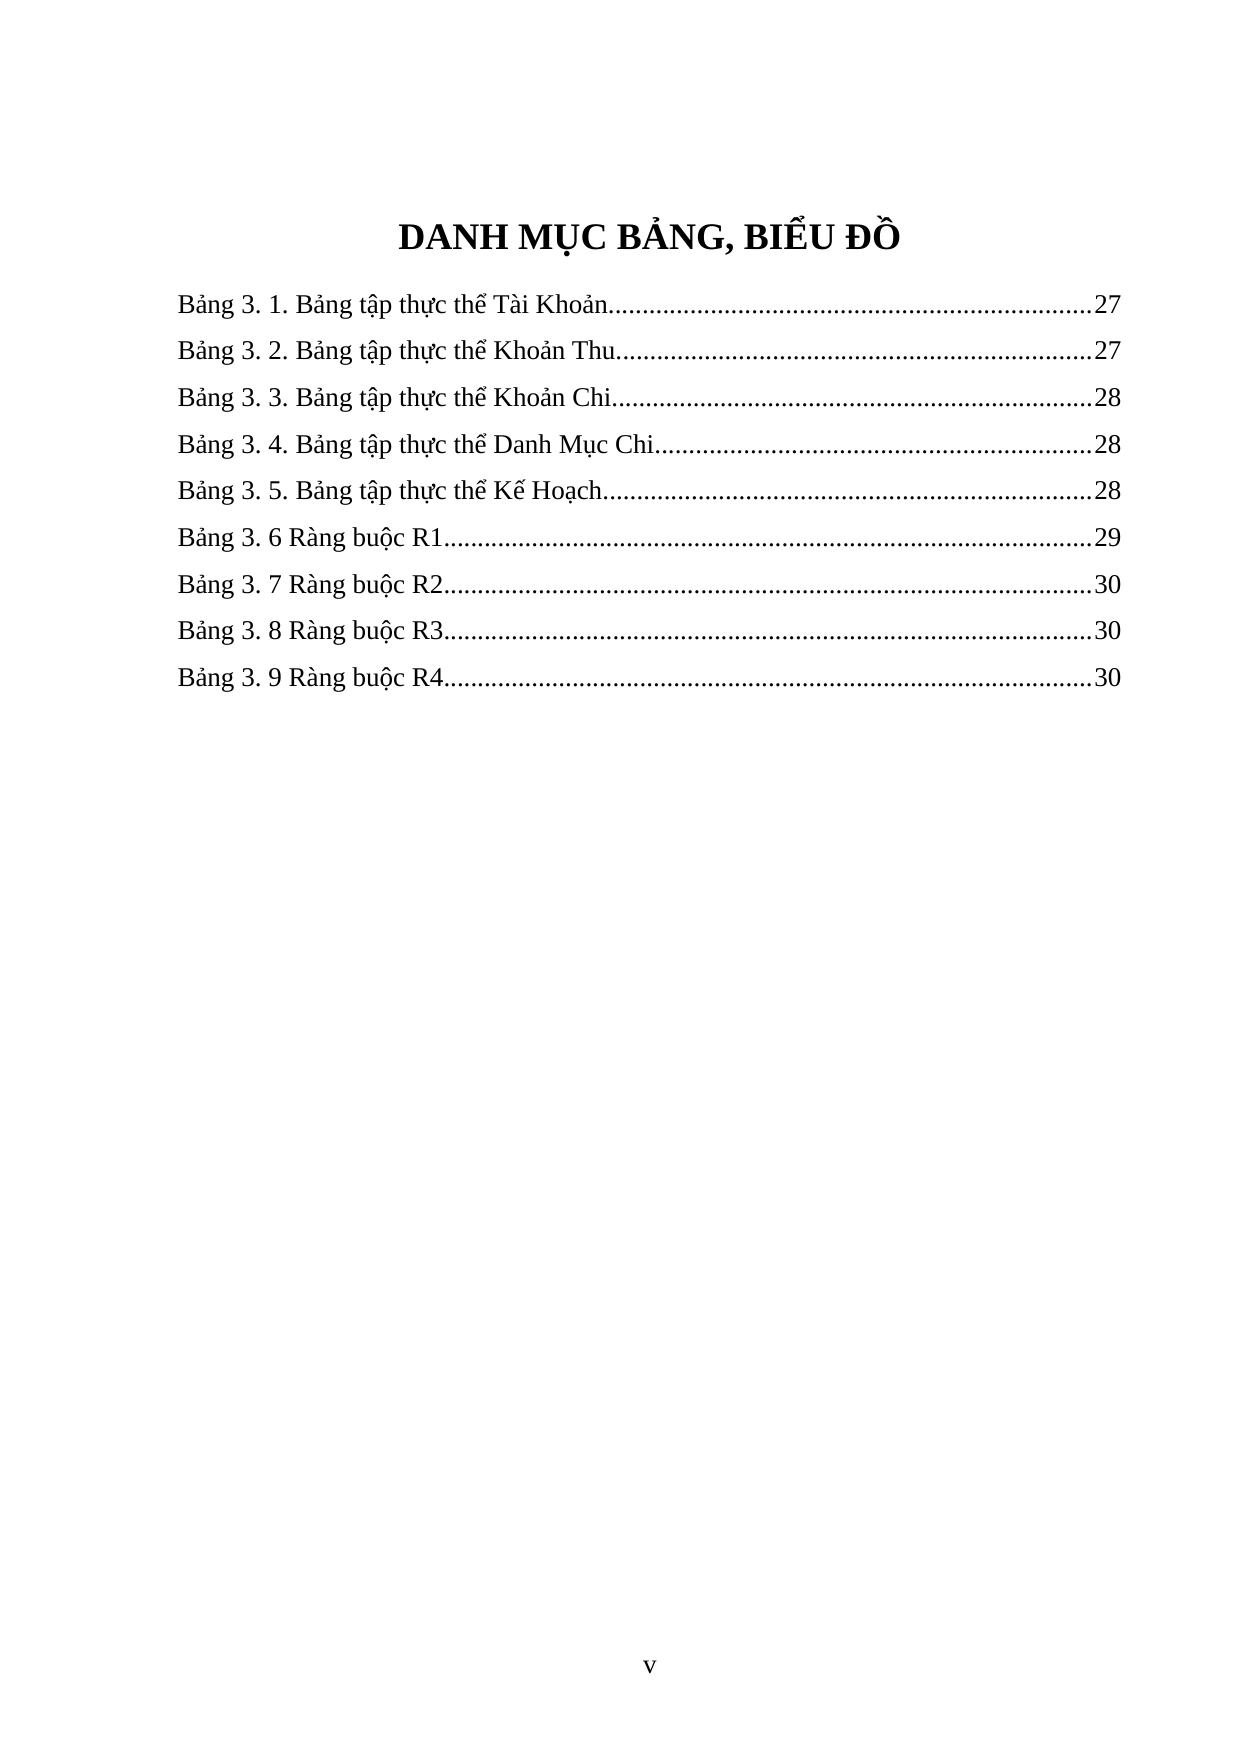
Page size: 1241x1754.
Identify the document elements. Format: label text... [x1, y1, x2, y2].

text Bảng 3. 2. Bảng tập thực thể Khoản Thu. 27 [177, 334, 1122, 366]
text Bảng 3. 6 Ràng buộc R1 29 [177, 521, 1122, 552]
text Bảng 3. 9 Ràng buộc R4 30 [177, 661, 1122, 692]
text Bảng 3. 7 Ràng buộc R2 30 [177, 568, 1122, 599]
text Bảng 3. 8 Ràng buộc R3 30 [177, 614, 1122, 646]
text Bảng 3. 3. Bảng tập thực thể Khoản Chi. 28 [177, 381, 1122, 412]
subtitle DANH MỤC BẢNG, BIỂU ĐỒ [177, 215, 1122, 258]
text Bảng 3. 1. Bảng tập thực thể Tài Khoản. 27 [177, 288, 1122, 319]
text Bảng 3. 5. Bảng tập thực thể Kế Hoạch. 28 [177, 474, 1122, 506]
text Bảng 3. 4. Bảng tập thực thể Danh Mục Chi. 28 [177, 428, 1122, 459]
